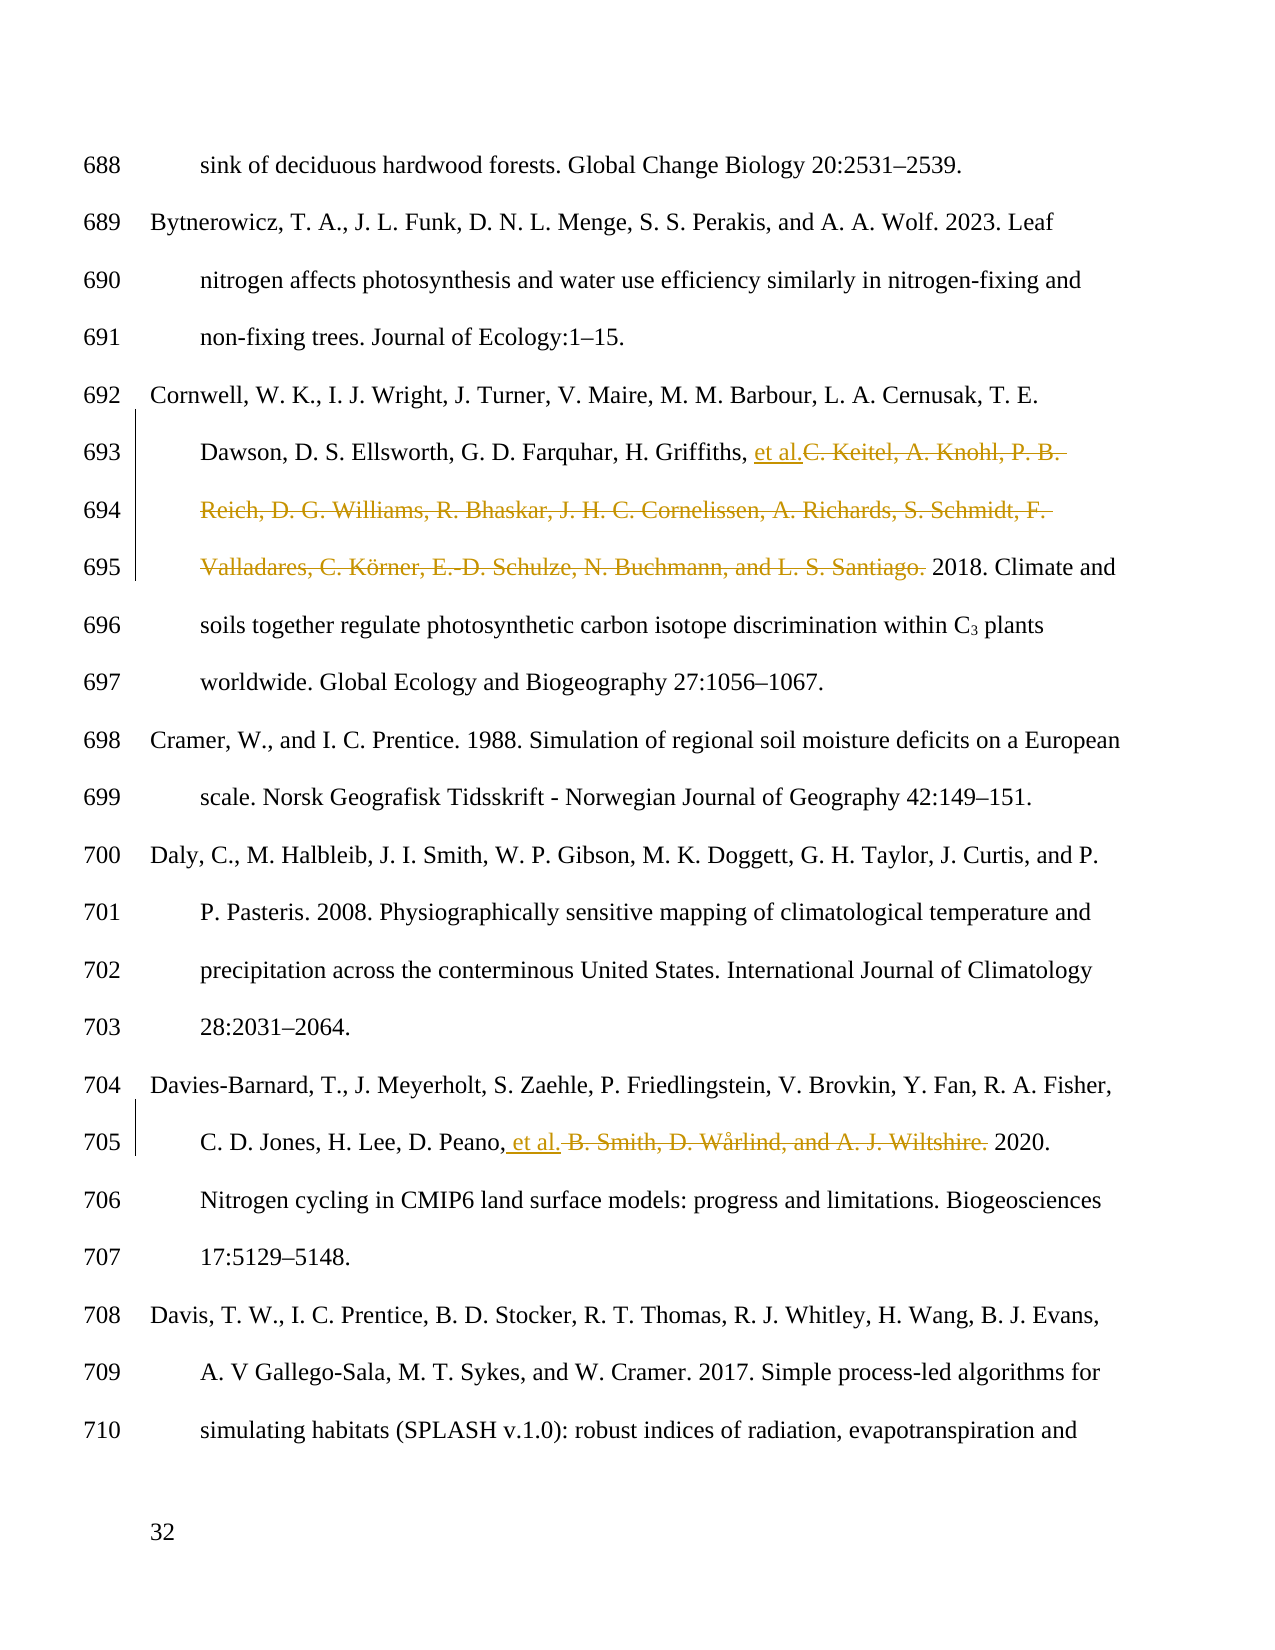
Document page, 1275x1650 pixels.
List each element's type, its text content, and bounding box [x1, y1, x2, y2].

text Davies-Barnard, T., J. Meyerholt, S. Zaehle, P. Friedlingstein, V. Brovkin, Y. Fan, R. A. Fisher, C. D. Jones, H. Lee, D. Peano, 2020. Nitrogen cycling in CMIP6 land surface models: progress and limitations. Biogeosciences 17:5129–5148. [150, 1070, 1125, 1271]
text Cornwell, W. K., I. J. Wright, J. Turner, V. Maire, M. M. Barbour, L. A. Cernusak, T. E. Dawson, D. S. Ellsworth, G. D. Farquhar, H. Griffiths, 2018. Climate and soils together regulate photosynthetic carbon isotope discrimination within C3 plants worldwide. Global Ecology and Biogeography 27:1056–1067. [150, 380, 1125, 696]
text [150, 150, 1125, 179]
text Bytnerowicz, T. A., J. L. Funk, D. N. L. Menge, S. S. Perakis, and A. A. Wolf. 2023. Leaf nitrogen affects photosynthesis and water use efficiency similarly in nitrogen-fixing and non-fixing trees. Journal of Ecology:1–15. [150, 207, 1125, 351]
text Cramer, W., and I. C. Prentice. 1988. Simulation of regional soil moisture deficits on a European scale. Norsk Geografisk Tidsskrift - Norwegian Journal of Geography 42:149–151. [150, 725, 1125, 811]
text Daly, C., M. Halbleib, J. I. Smith, W. P. Gibson, M. K. Doggett, G. H. Taylor, J. Curtis, and P. P. Pasteris. 2008. Physiographically sensitive mapping of climatological temperature and precipitation across the conterminous United States. International Journal of Climatology 28:2031–2064. [150, 840, 1125, 1041]
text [150, 1300, 1125, 1444]
